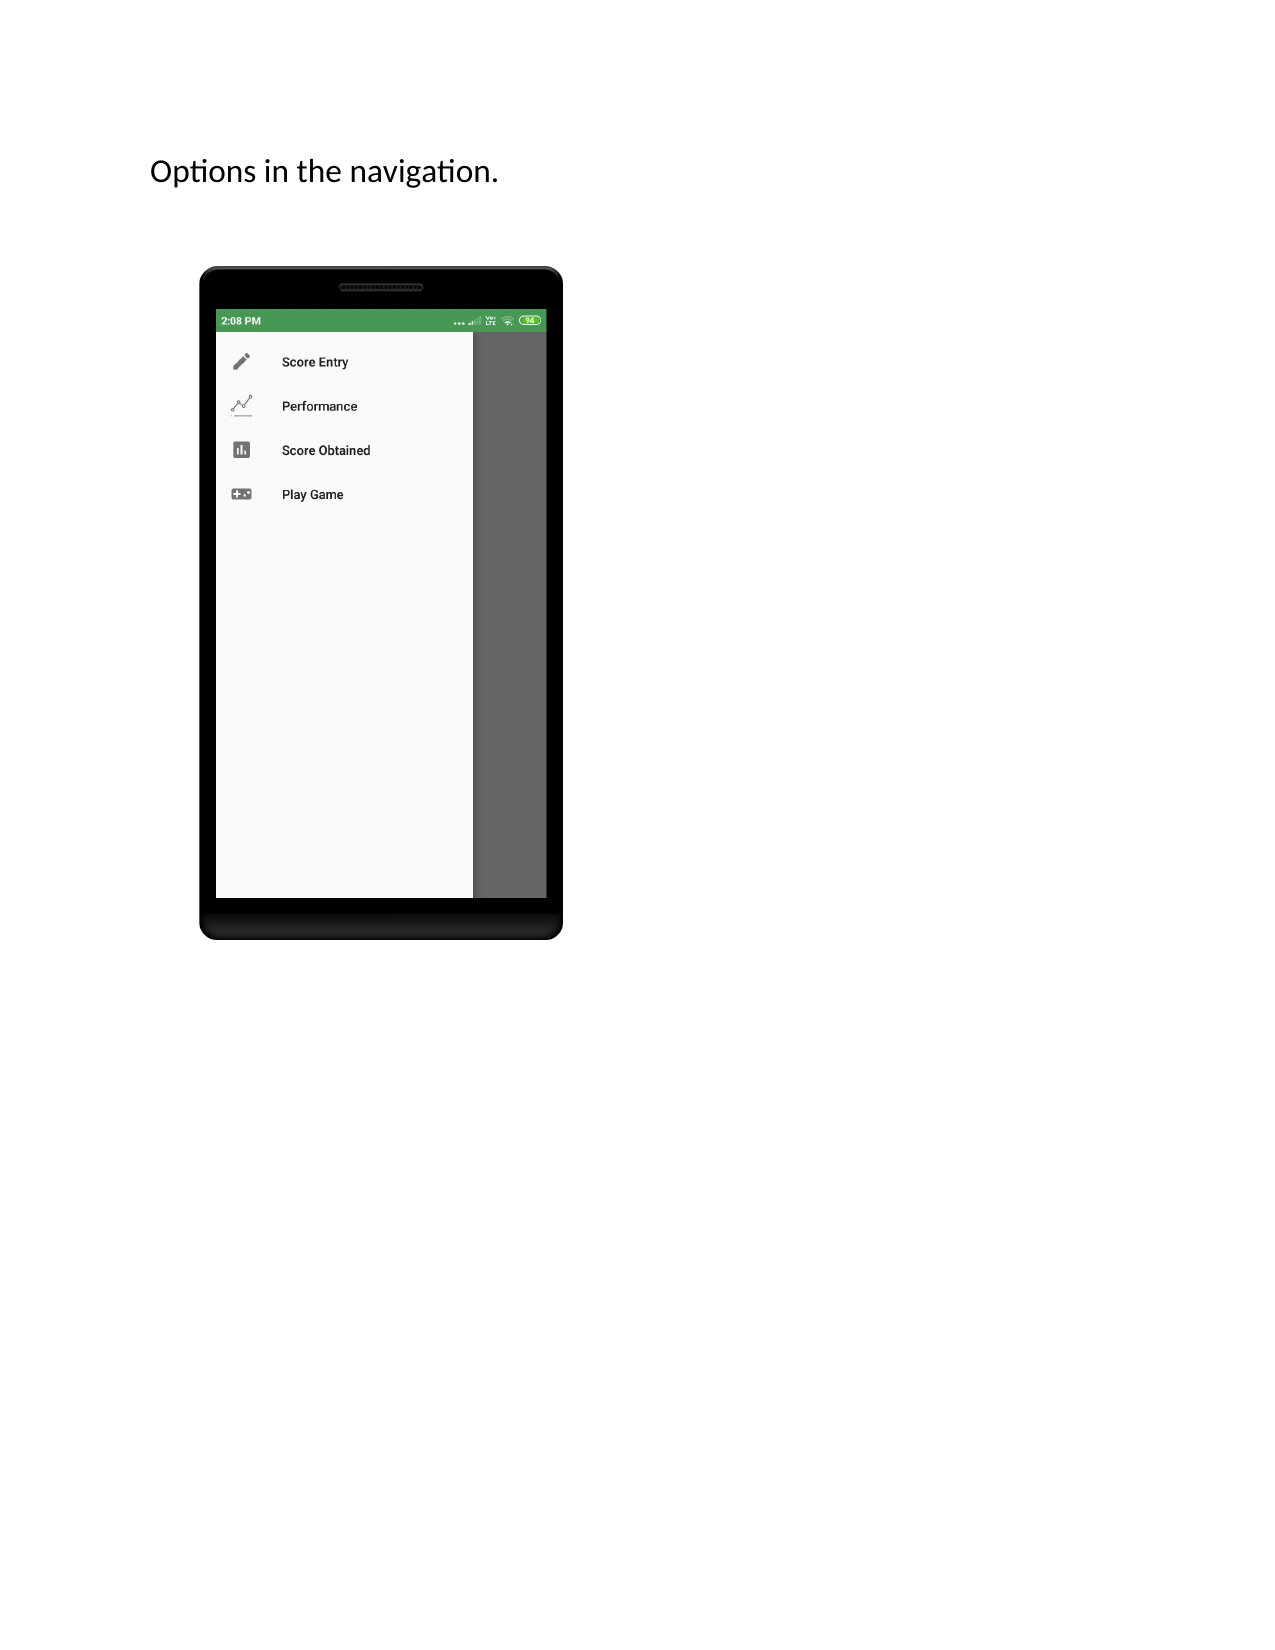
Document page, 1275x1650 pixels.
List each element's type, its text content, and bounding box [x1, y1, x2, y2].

picture [199, 266, 563, 940]
text Options in the navigation. [150, 150, 1125, 191]
